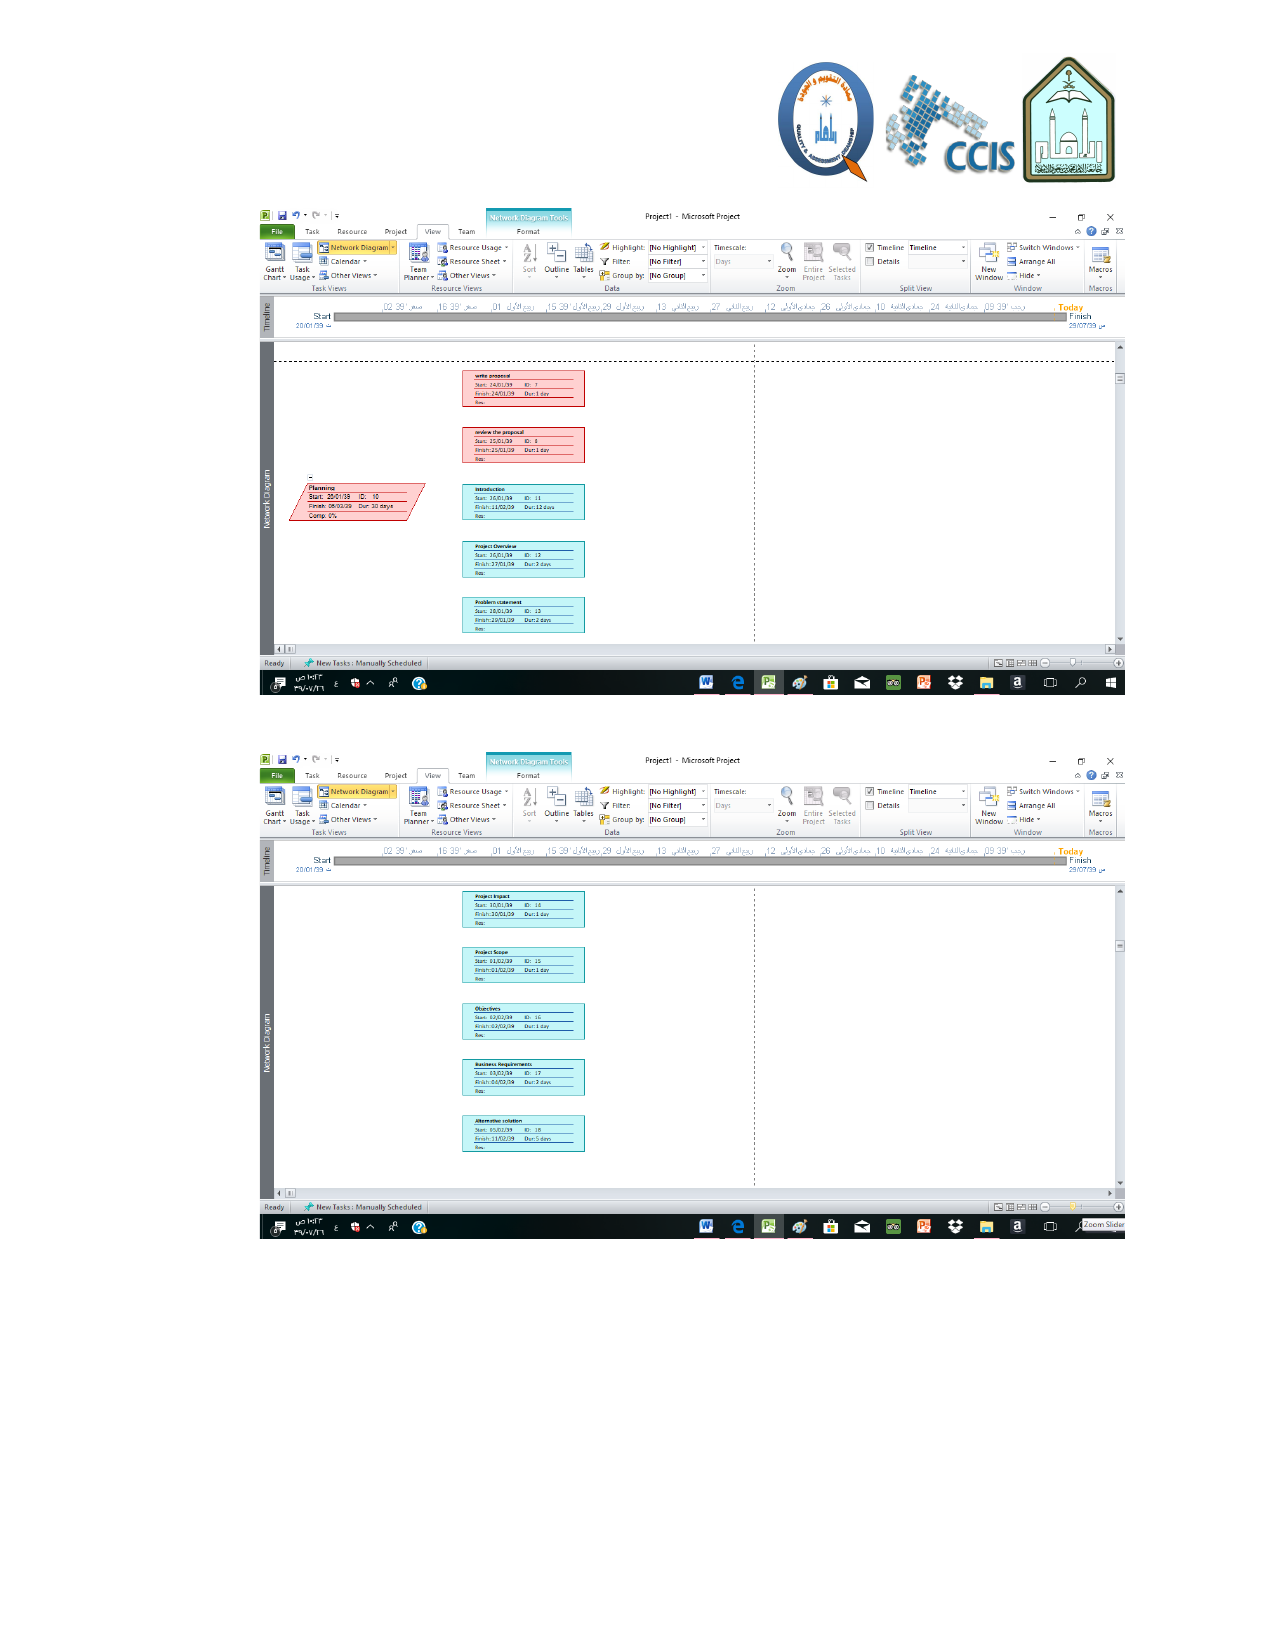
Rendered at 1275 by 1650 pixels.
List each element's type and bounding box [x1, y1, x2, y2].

picture [885, 75, 1016, 180]
picture [778, 62, 874, 188]
picture [259, 752, 1125, 1239]
picture [259, 208, 1125, 695]
